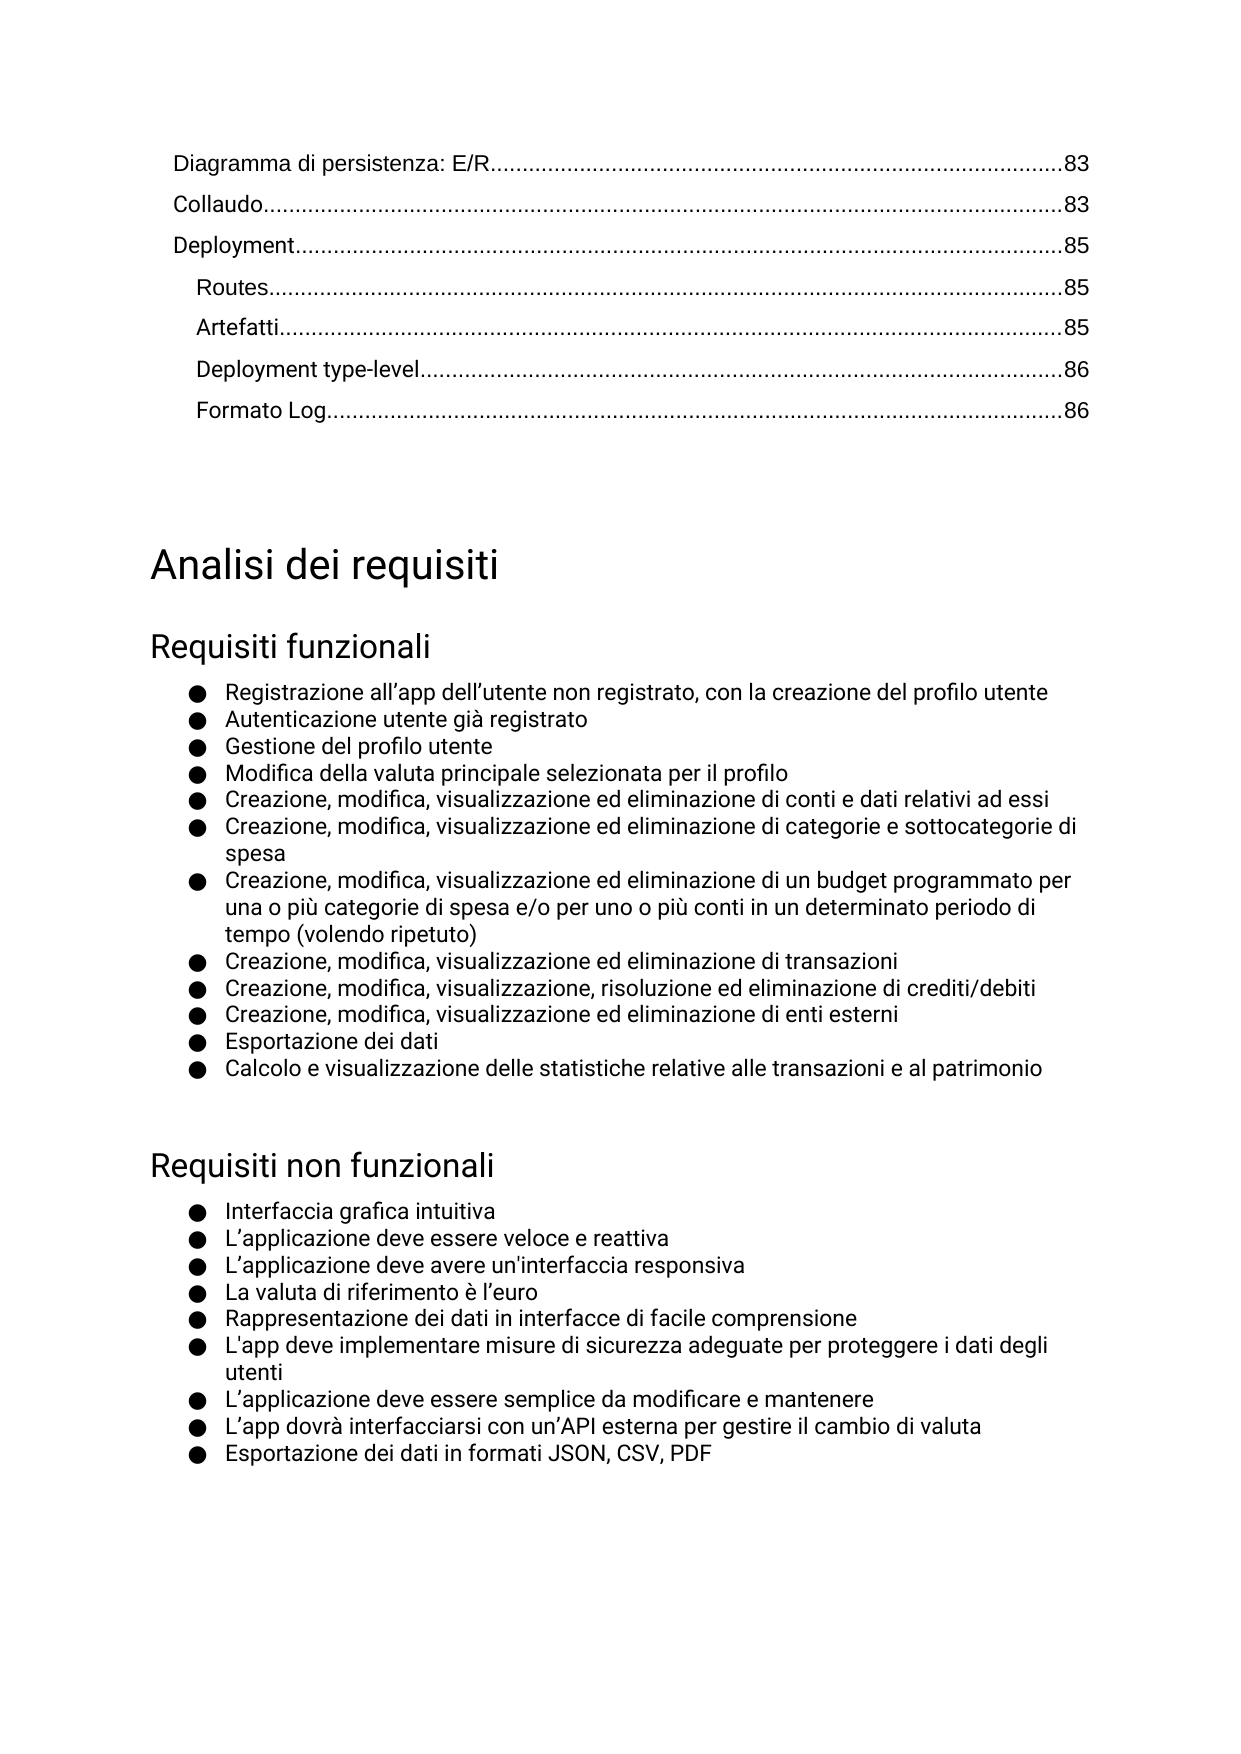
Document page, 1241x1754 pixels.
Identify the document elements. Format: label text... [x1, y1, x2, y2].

list L’app dovrà interfacciarsi con un’API esterna per gestire il cambio di valuta [187, 1413, 1090, 1440]
list Creazione, modifica, visualizzazione ed eliminazione di conti e dati relativi ad essi [187, 787, 1090, 813]
list Gestione del profilo utente [187, 733, 1090, 760]
list L’applicazione deve avere un'interfaccia responsiva [187, 1252, 1090, 1279]
list L’applicazione deve essere semplice da modificare e mantenere [187, 1386, 1090, 1413]
list Creazione, modifica, visualizzazione ed eliminazione di transazioni [187, 948, 1090, 975]
subtitle Analisi dei requisiti [150, 541, 1090, 590]
list Creazione, modifica, visualizzazione ed eliminazione di categorie e sottocategorie di spesa [187, 813, 1090, 867]
list Modifica della valuta principale selezionata per il profilo [187, 760, 1090, 787]
list Creazione, modifica, visualizzazione ed eliminazione di un budget programmato per una o più categorie di spesa e/o per uno o più conti in un determinato periodo di tempo (volendo ripetuto) [187, 867, 1090, 948]
list Creazione, modifica, visualizzazione, risoluzione ed eliminazione di crediti/debiti [187, 975, 1090, 1002]
list Esportazione dei dati in formati JSON, CSV, PDF [187, 1440, 1090, 1467]
list Rappresentazione dei dati in interfacce di facile comprensione [187, 1306, 1090, 1332]
list Interfaccia grafica intuitiva [187, 1198, 1090, 1225]
list Autenticazione utente già registrato [187, 706, 1090, 733]
list L’applicazione deve essere veloce e reattiva [187, 1225, 1090, 1252]
list Registrazione all’app dell’utente non registrato, con la creazione del profilo utente [187, 679, 1090, 706]
subtitle Requisiti funzionali [150, 627, 1090, 667]
list L'app deve implementare misure di sicurezza adeguate per proteggere i dati degli utenti [187, 1332, 1090, 1386]
list Calcolo e visualizzazione delle statistiche relative alle transazioni e al patrimonio [187, 1055, 1090, 1082]
subtitle Requisiti non funzionali [150, 1147, 1090, 1186]
list Creazione, modifica, visualizzazione ed eliminazione di enti esterni [187, 1002, 1090, 1028]
list Esportazione dei dati [187, 1028, 1090, 1055]
list La valuta di riferimento è l’euro [187, 1279, 1090, 1306]
